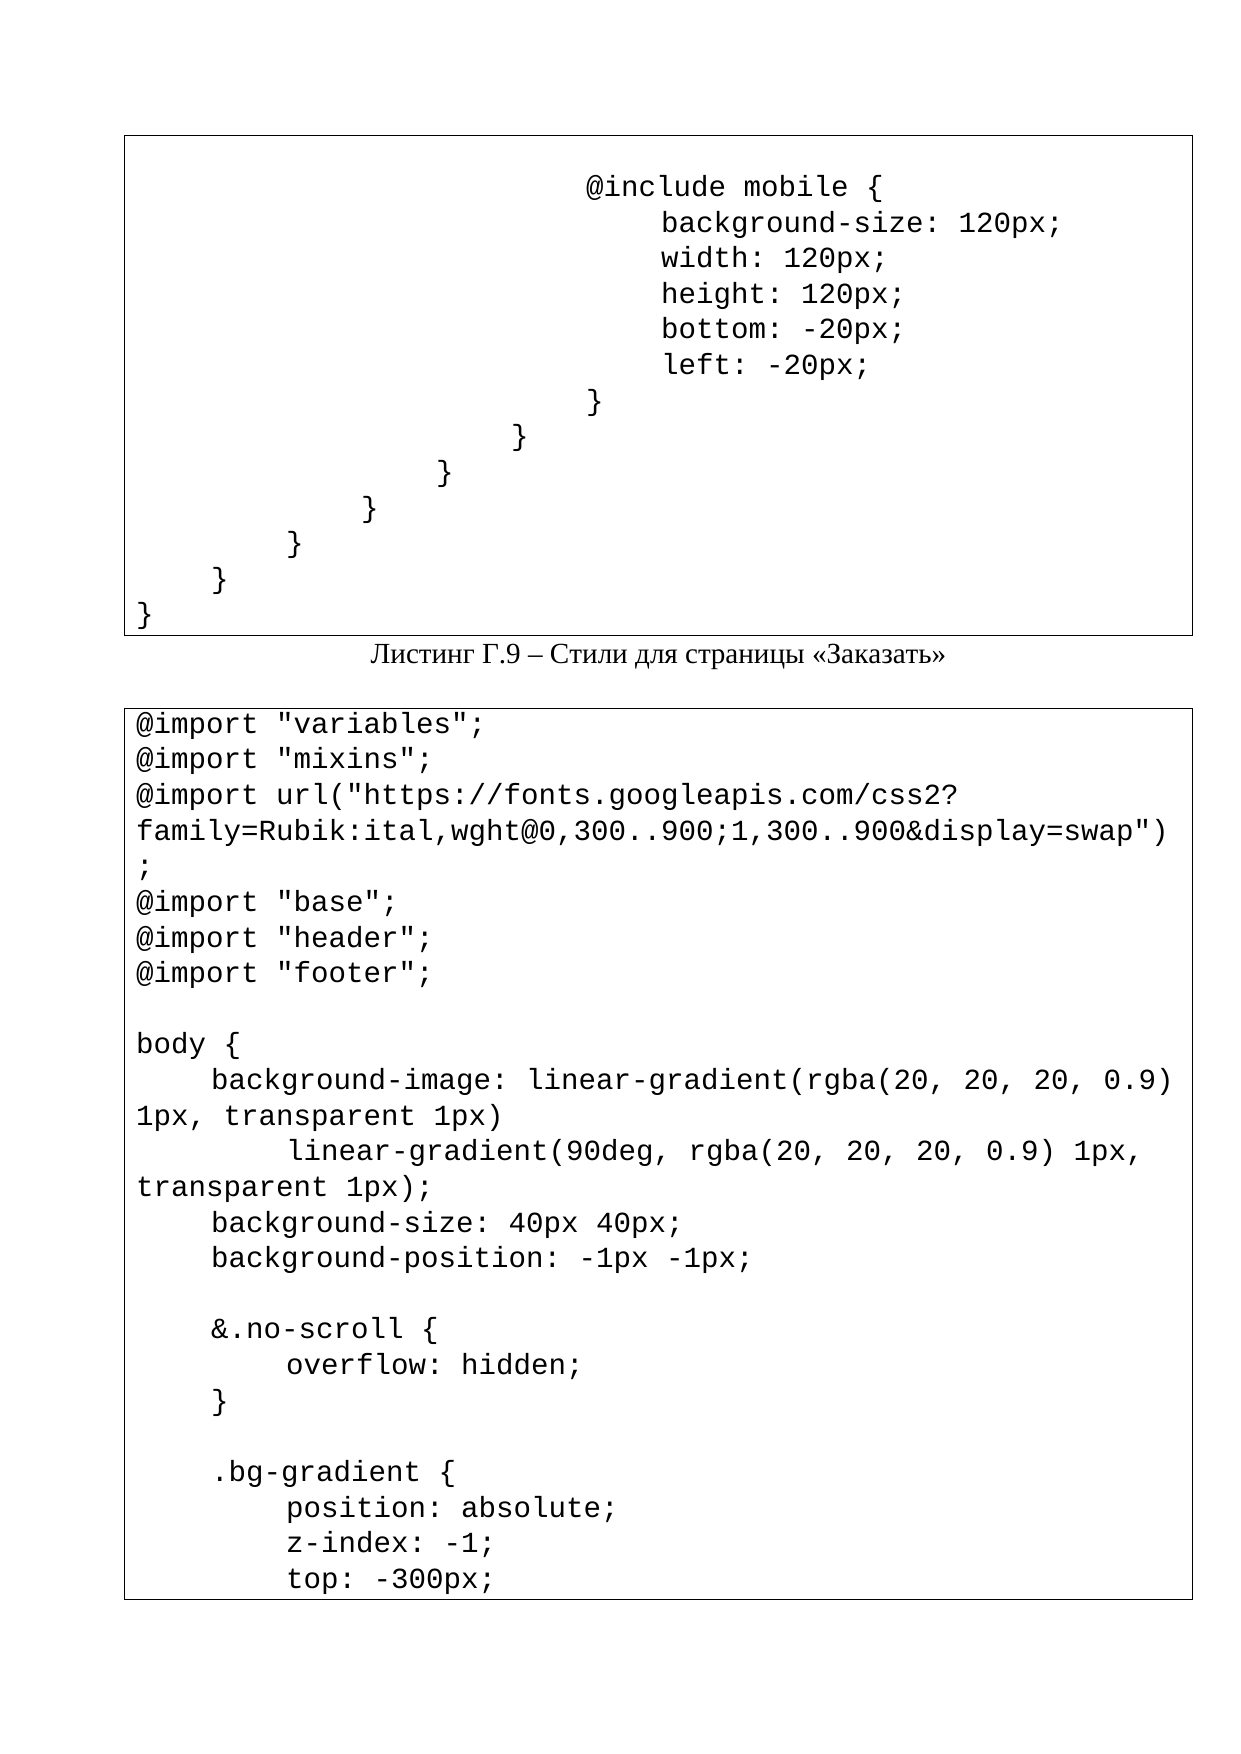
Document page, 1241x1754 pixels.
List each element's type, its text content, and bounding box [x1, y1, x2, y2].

text Листинг Г.9 – Стили для страницы «Заказать» [136, 636, 1181, 669]
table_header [125, 709, 1192, 1599]
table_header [125, 136, 1192, 635]
